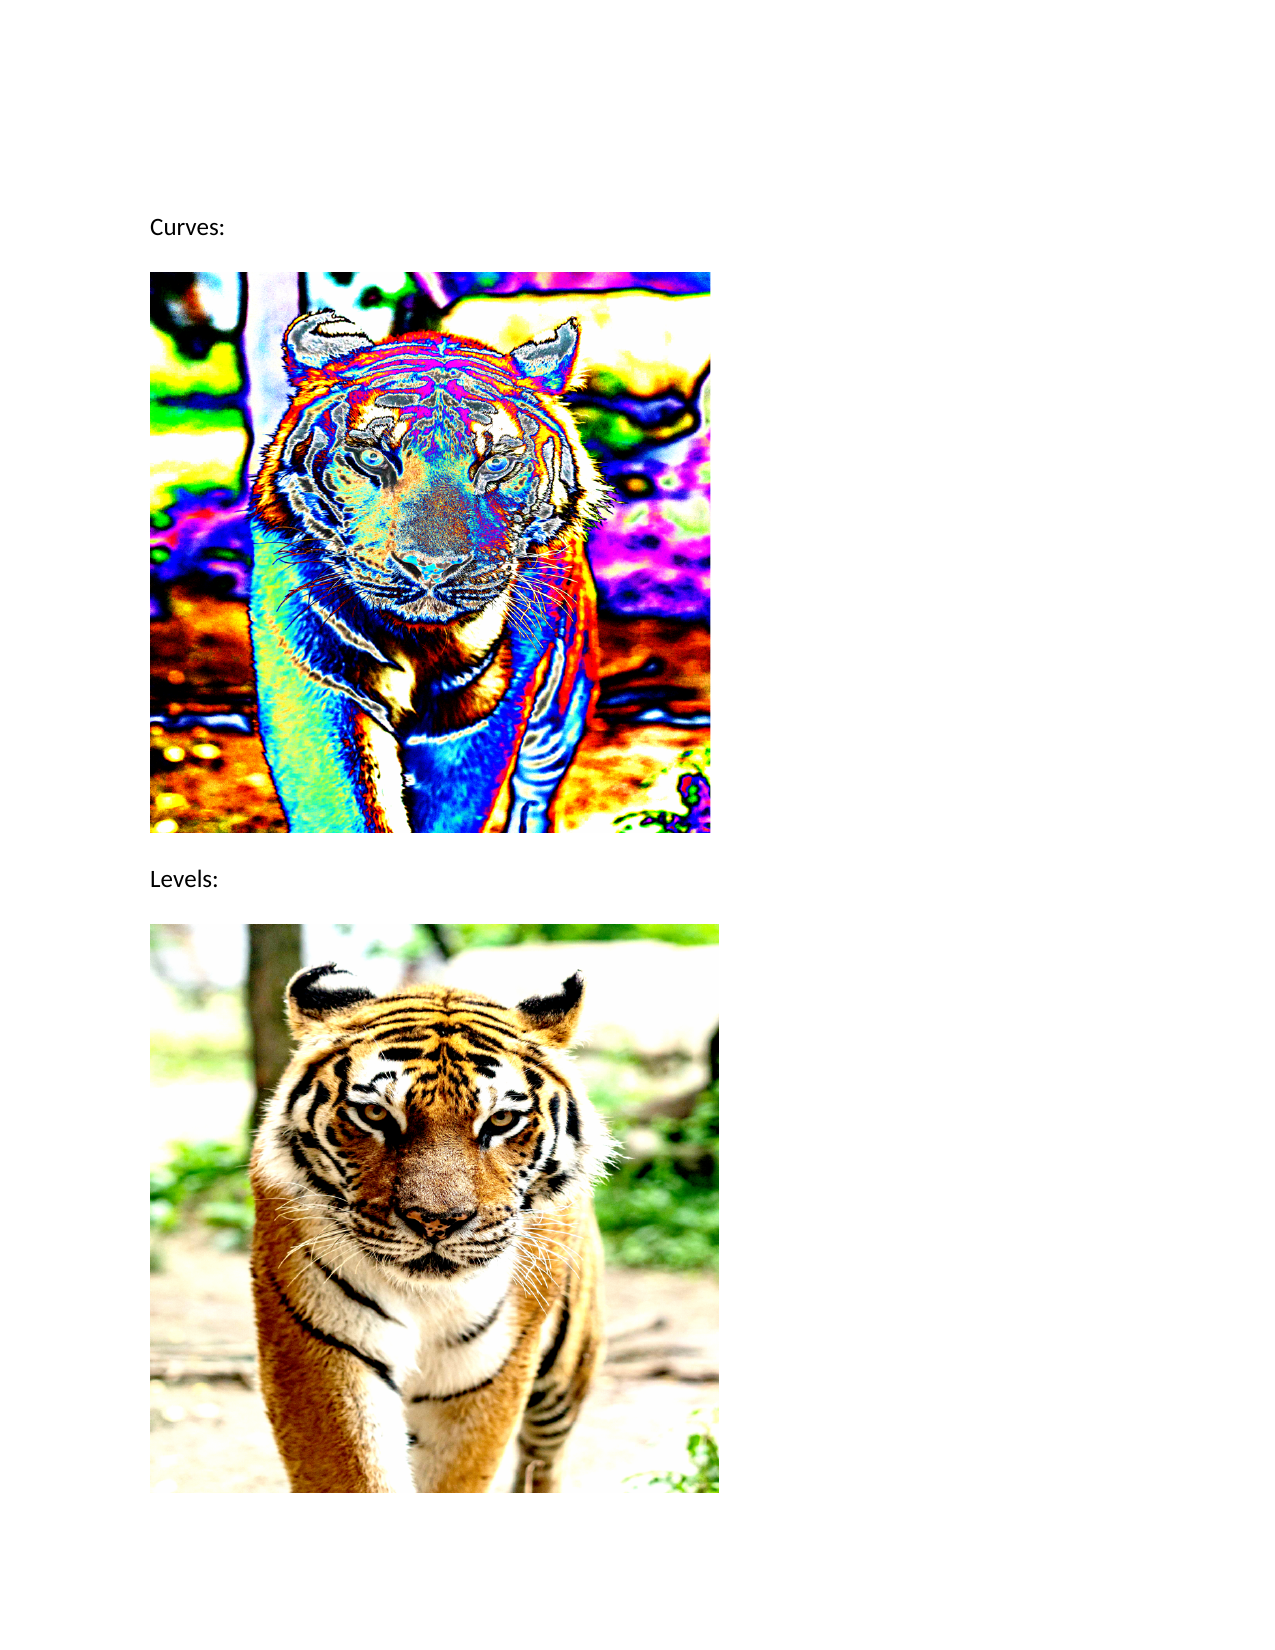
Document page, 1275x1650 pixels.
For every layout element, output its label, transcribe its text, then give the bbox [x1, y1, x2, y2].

picture [453, 816, 461, 822]
picture [150, 272, 711, 833]
picture [356, 821, 361, 830]
text Curves: [150, 211, 1125, 242]
picture [150, 924, 719, 1493]
text Levels: [150, 863, 1125, 893]
